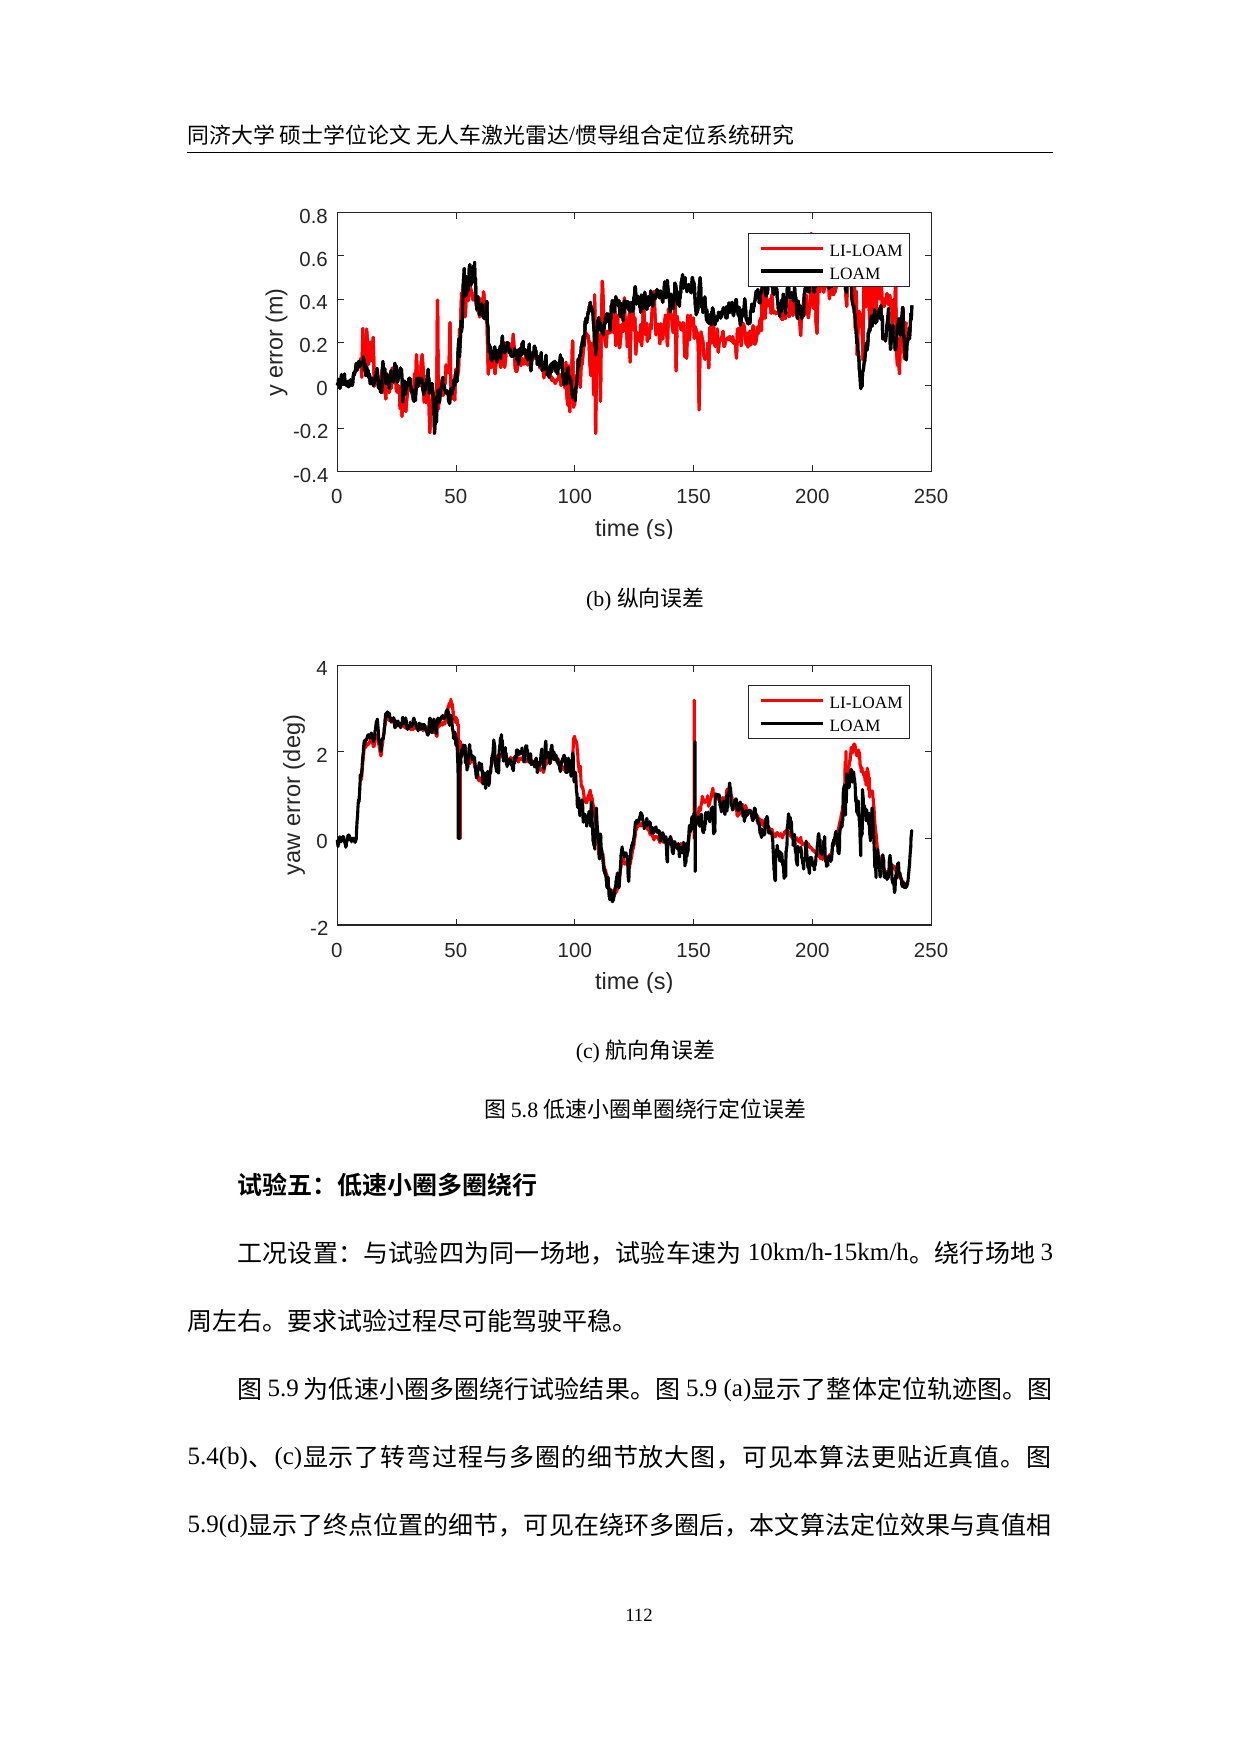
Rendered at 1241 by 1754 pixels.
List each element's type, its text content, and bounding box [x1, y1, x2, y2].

text (b) 纵向误差 [187, 579, 1053, 613]
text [187, 1353, 1053, 1557]
text 工况设置：与试验四为同一场地，试验车速为10km/h-15km/h。绕行场地3周左右。要求试验过程尽可能驾驶平稳。 [187, 1218, 1053, 1353]
text (c) 航向角误差 [187, 1032, 1053, 1066]
text 试验五：低速小圈多圈绕行 [187, 1150, 1053, 1218]
text 图5.8 低速小圈单圈绕行定位误差 [187, 1091, 1053, 1125]
